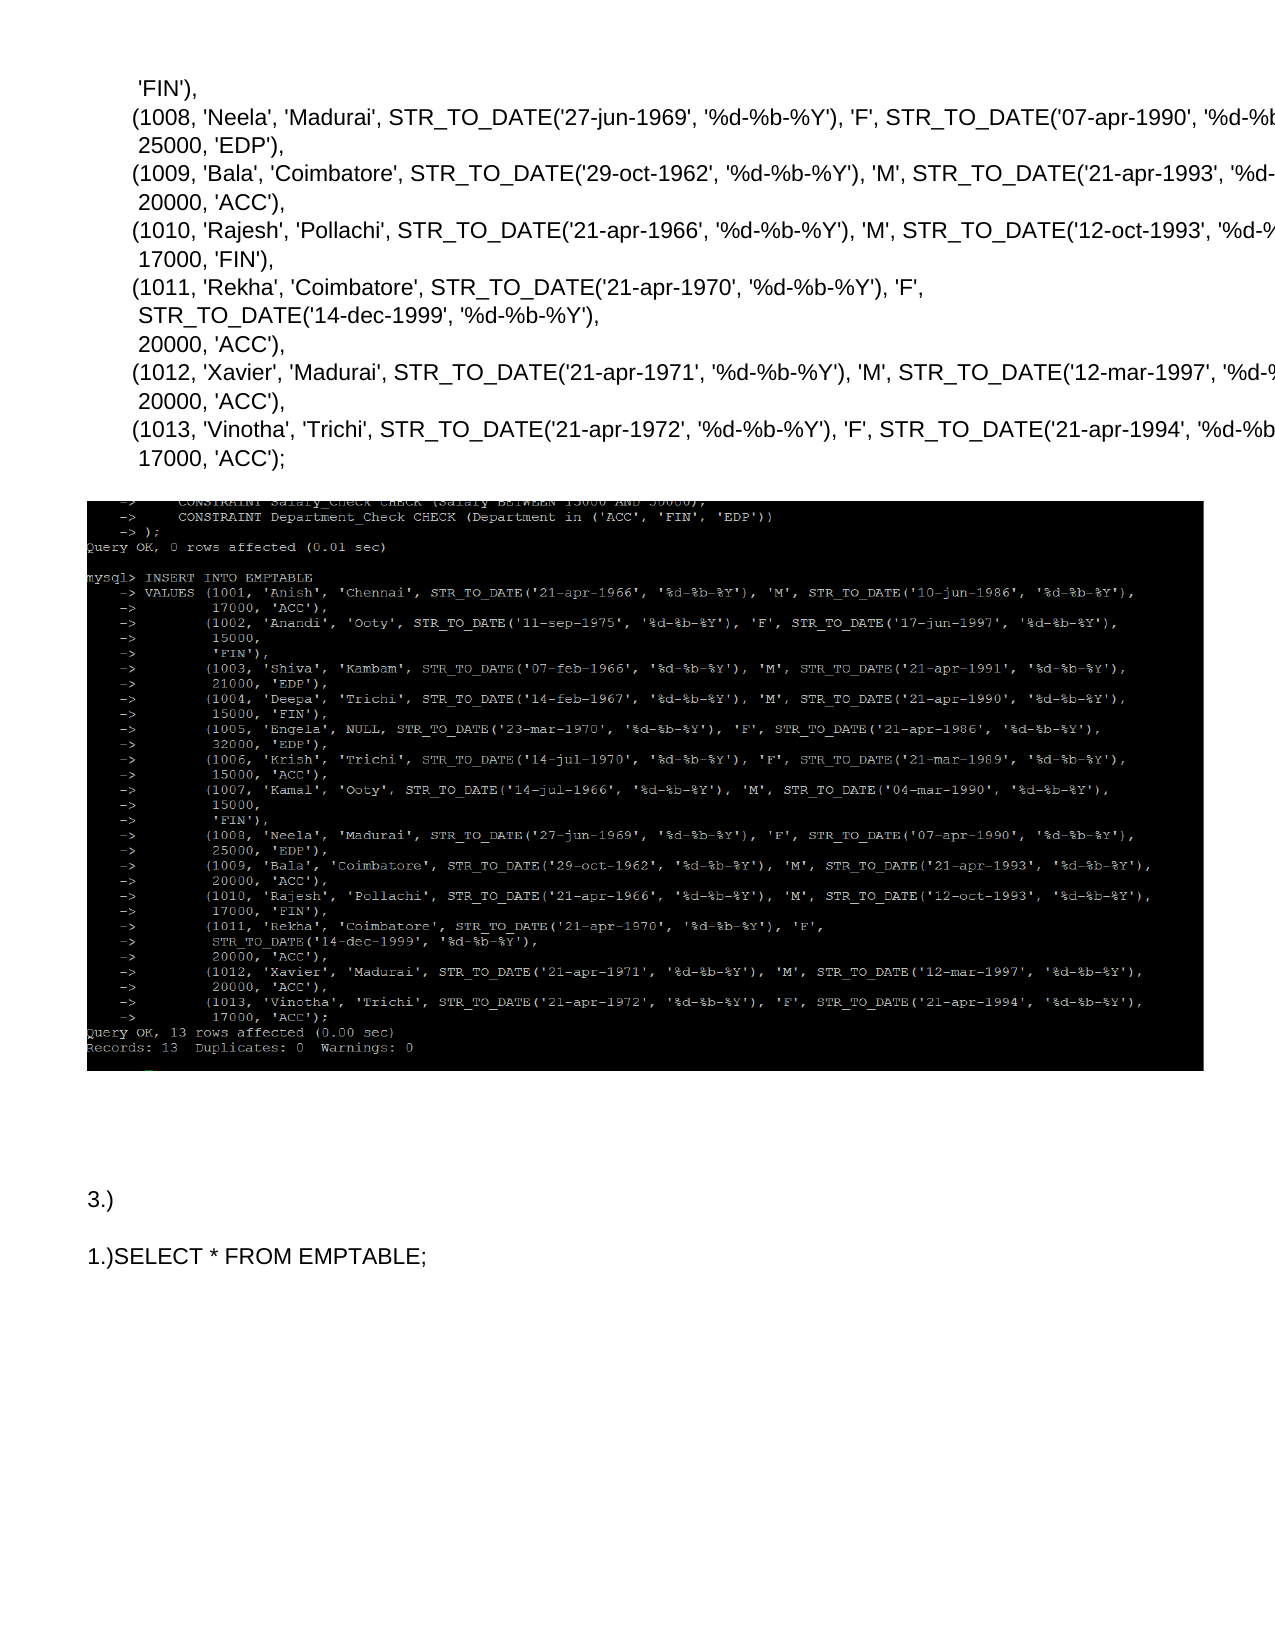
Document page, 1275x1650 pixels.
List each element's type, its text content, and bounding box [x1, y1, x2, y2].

table_cell (1013, 'Vinotha', 'Trichi', STR_TO_DATE('21-apr-1972', '%d-%b-%Y'), 'F', STR_TO_DATE('21-apr-1994', '%d-%b-%Y'), [75, 416, 1275, 445]
table_cell (1010, 'Rajesh', 'Pollachi', STR_TO_DATE('21-apr-1966', '%d-%b-%Y'), 'M', STR_TO_DATE('12-oct-1993', '%d-%b-%Y'), [75, 217, 1275, 246]
table_cell STR_TO_DATE('14-dec-1999', '%d-%b-%Y'), [75, 303, 1275, 331]
table_cell 20000, 'ACC'), [75, 331, 1275, 359]
table_cell 17000, 'FIN'), [75, 246, 1275, 274]
table_cell 20000, 'ACC'), [75, 189, 1275, 217]
table_cell 20000, 'ACC'), [75, 388, 1275, 416]
table_cell 'FIN'), [75, 75, 1275, 103]
table_cell (1011, 'Rekha', 'Coimbatore', STR_TO_DATE('21-apr-1970', '%d-%b-%Y'), 'F', [75, 274, 1275, 302]
table_cell (1012, 'Xavier', 'Madurai', STR_TO_DATE('21-apr-1971', '%d-%b-%Y'), 'M', STR_TO_DATE('12-mar-1997', '%d-%b-%Y'), [75, 359, 1275, 388]
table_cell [75, 445, 1275, 1471]
picture [87, 501, 1204, 1071]
table_cell (1008, 'Neela', 'Madurai', STR_TO_DATE('27-jun-1969', '%d-%b-%Y'), 'F', STR_TO_DATE('07-apr-1990', '%d-%b-%Y'), [75, 104, 1275, 132]
table_cell (1009, 'Bala', 'Coimbatore', STR_TO_DATE('29-oct-1962', '%d-%b-%Y'), 'M', STR_TO_DATE('21-apr-1993', '%d-%b-%Y'), [75, 160, 1275, 189]
table_cell 25000, 'EDP'), [75, 132, 1275, 160]
